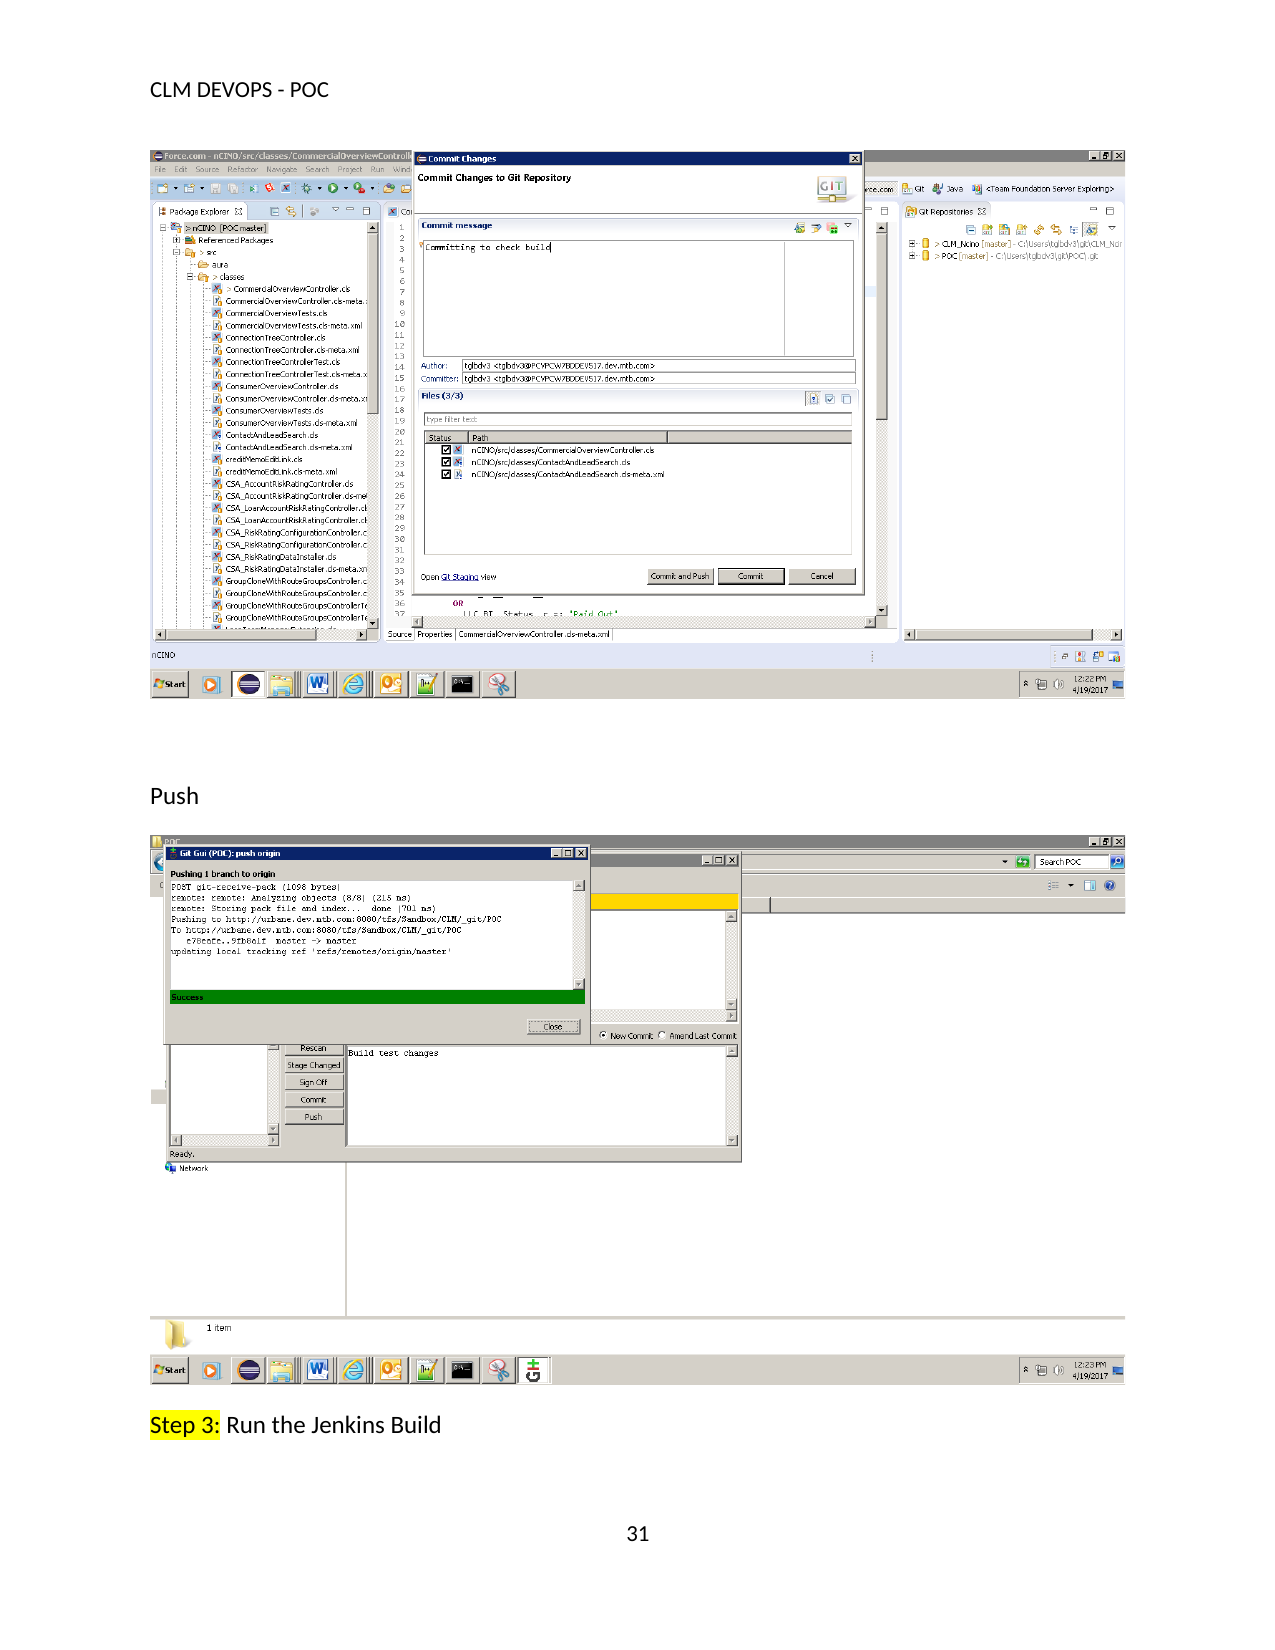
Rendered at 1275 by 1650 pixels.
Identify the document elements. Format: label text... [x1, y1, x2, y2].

text Push [150, 780, 1125, 810]
picture [150, 835, 1125, 1385]
picture [150, 150, 1125, 699]
text Step 3: Run the Jenkins Build [150, 1409, 1125, 1440]
